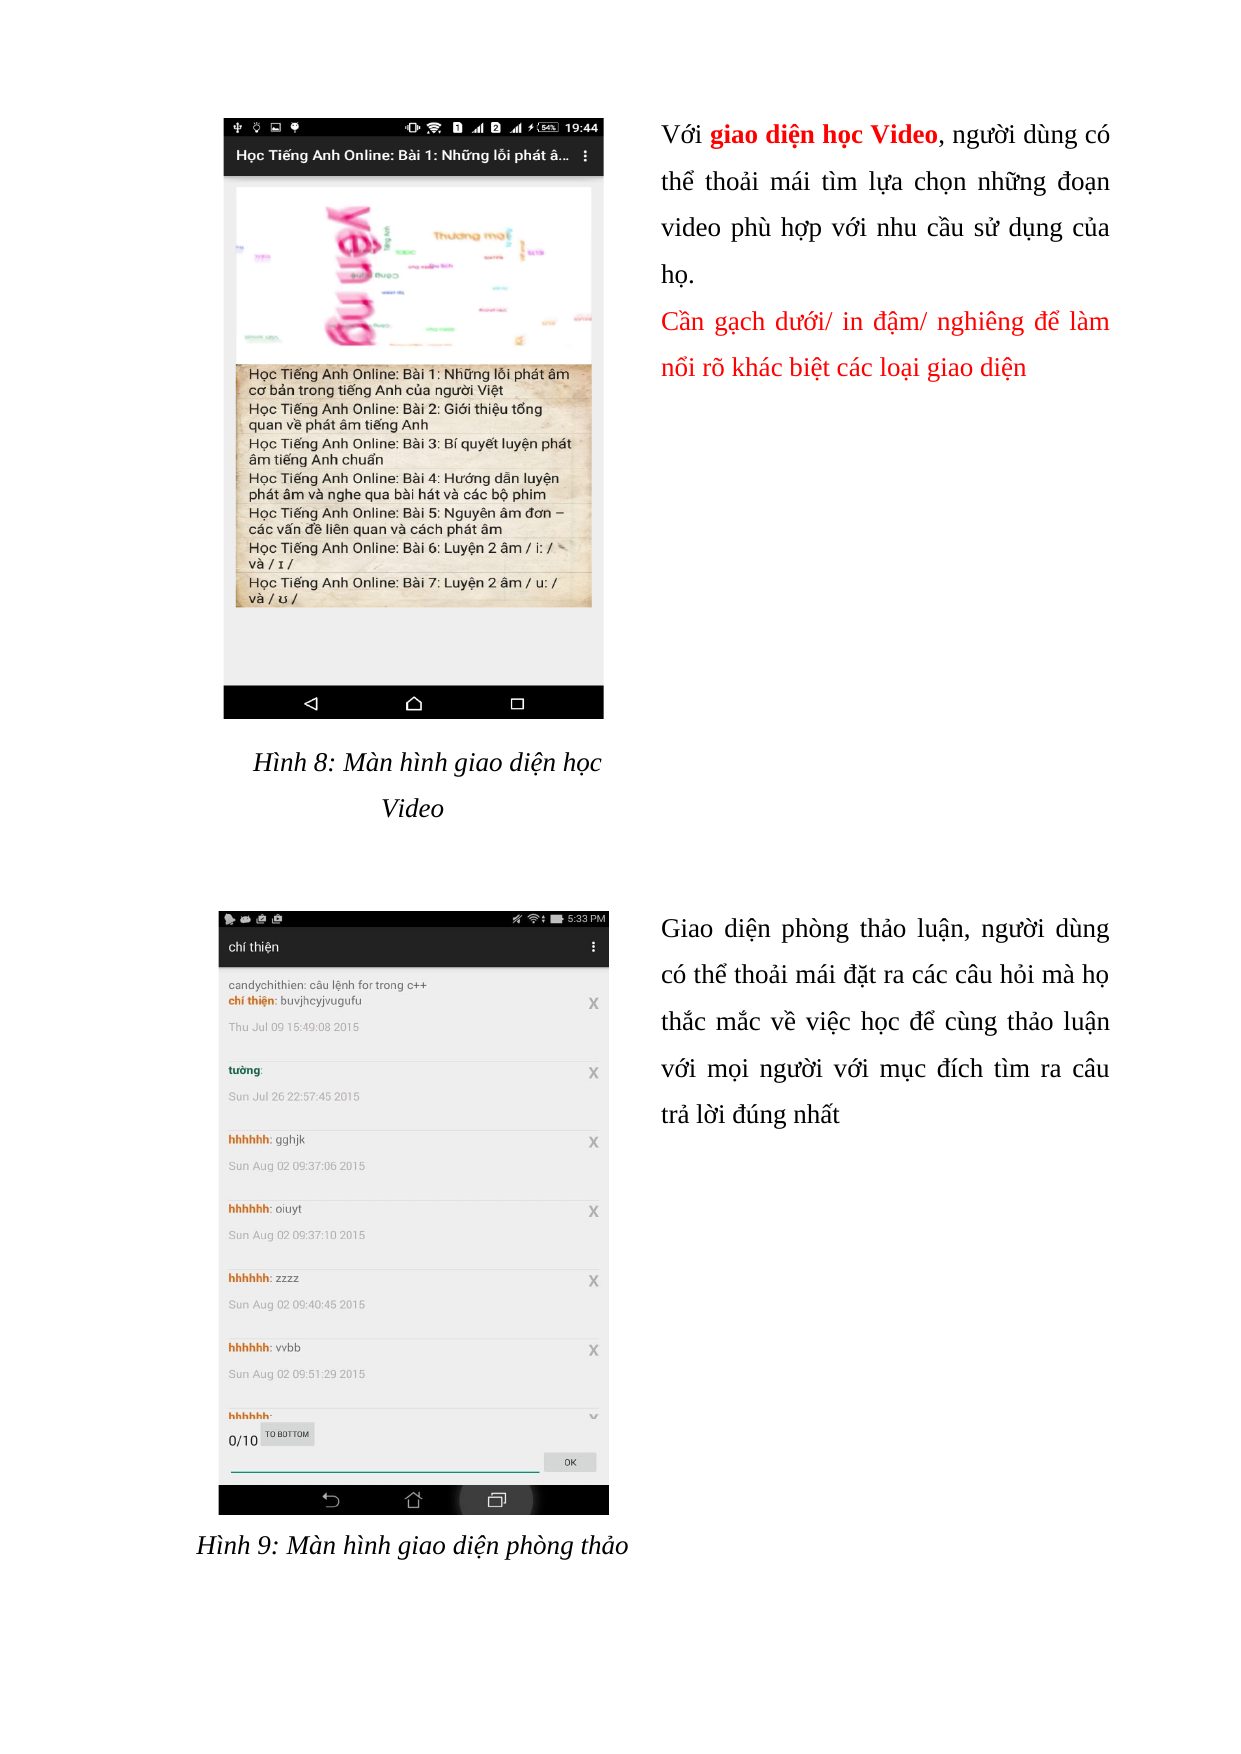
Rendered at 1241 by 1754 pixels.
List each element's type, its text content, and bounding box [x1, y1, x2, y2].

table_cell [178, 912, 649, 1560]
table_cell Với giao diện học Video, người dùng có thể thoải mái tìm lựa chọn những đoạn video phù hợp với nhu cầu sử dụng của họ. Cần gạch dưới/ in đậm/ nghiêng để làm nổi rõ khác biệt các loại giao diện [650, 118, 1122, 912]
picture [223, 118, 604, 719]
table_cell Hình 8: Màn hình giao diện học Video [178, 118, 649, 912]
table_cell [650, 912, 1122, 1560]
picture [218, 911, 609, 1515]
